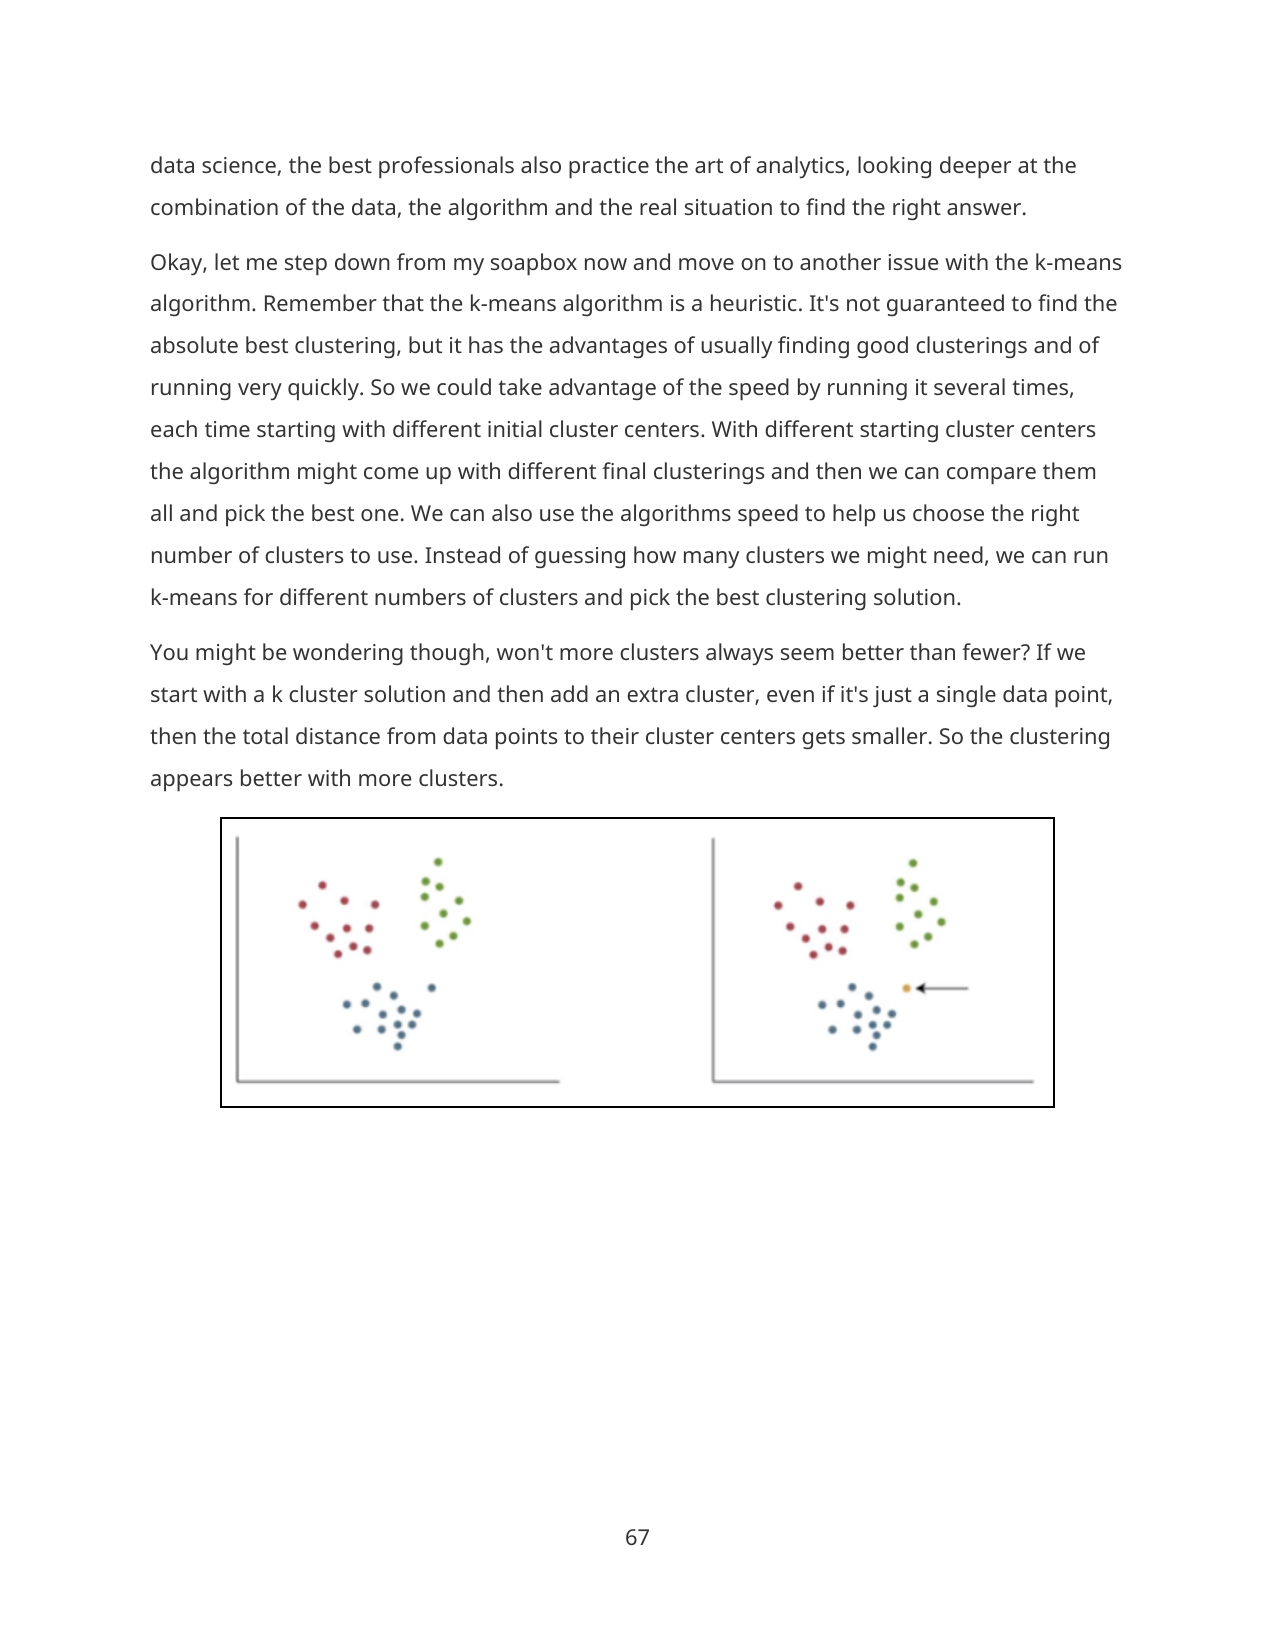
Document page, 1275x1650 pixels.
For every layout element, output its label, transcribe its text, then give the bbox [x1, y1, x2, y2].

picture [222, 819, 1053, 1106]
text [150, 150, 1125, 222]
text You might be wondering though, won't more clusters always seem better than fewer? If we start with a k cluster solution and then add an extra cluster, even if it's just a single data point, then the total distance from data points to their cluster centers gets smaller. So the clustering appears better with more clusters. [150, 637, 1125, 792]
text Okay, let me step down from my soapbox now and move on to another issue with the k-means algorithm. Remember that the k-means algorithm is a heuristic. It's not guaranteed to find the absolute best clustering, but it has the advantages of usually finding good clusterings and of running very quickly. So we could take advantage of the speed by running it several times, each time starting with different initial cluster centers. With different starting cluster centers the algorithm might come up with different final clusterings and then we can compare them all and pick the best one. We can also use the algorithms speed to help us choose the right number of clusters to use. Instead of guessing how many clusters we might need, we can run k-means for different numbers of clusters and pick the best clustering solution. [150, 246, 1125, 612]
